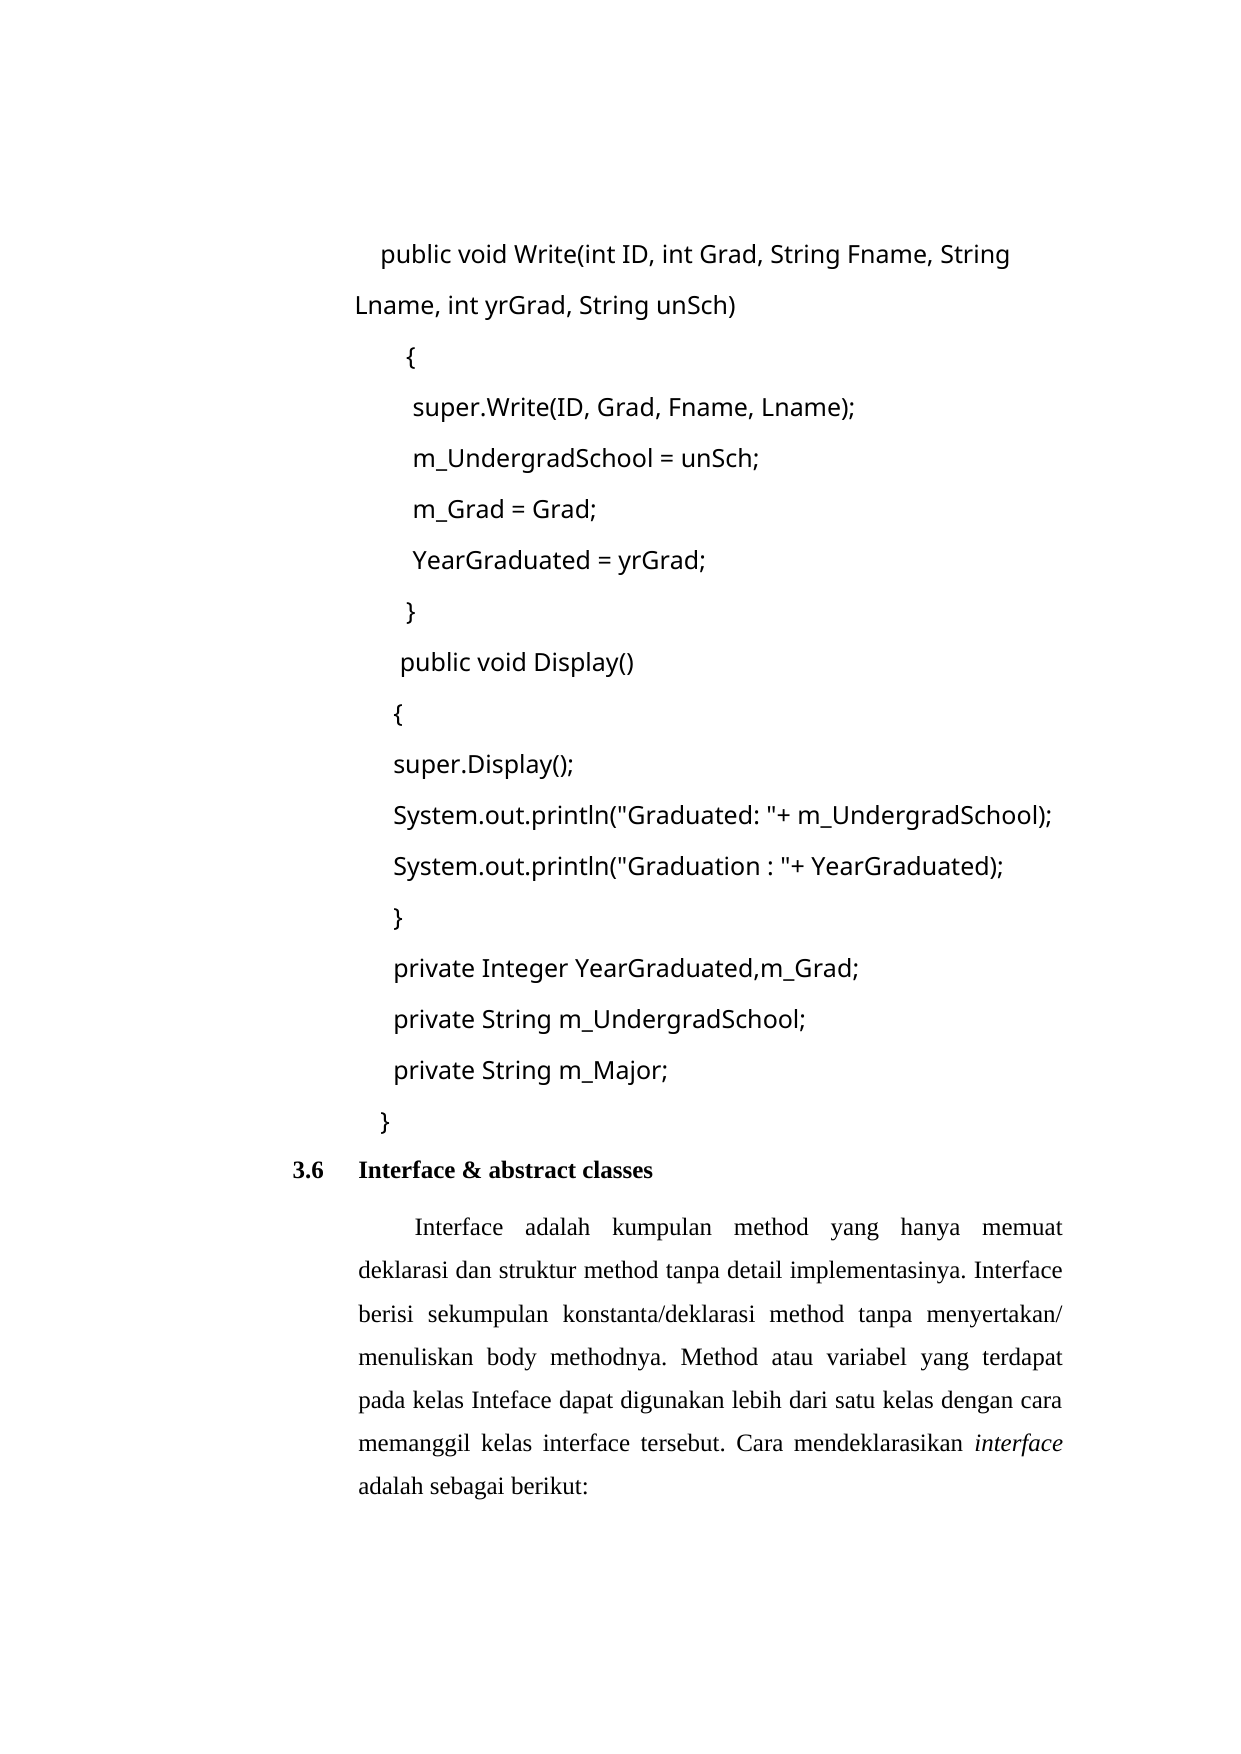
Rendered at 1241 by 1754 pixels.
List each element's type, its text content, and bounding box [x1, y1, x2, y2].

text private String m_Major; [354, 1053, 1063, 1087]
list Interface & abstract classes [292, 1155, 1063, 1184]
text } [354, 900, 1063, 934]
text super.Display(); [354, 747, 1063, 781]
text { [354, 696, 1063, 730]
text } [354, 1104, 1063, 1138]
text public void Write(int ID, int Grad, String Fname, String Lname, int yrGrad, String unSch) [354, 236, 1063, 321]
text m_Grad = Grad; [354, 491, 1063, 526]
text public void Display() [354, 644, 1063, 679]
text } [354, 593, 1063, 628]
text private Integer YearGraduated,m_Grad; [354, 951, 1063, 985]
text System.out.println("Graduated: "+ m_UndergradSchool); [354, 798, 1063, 832]
text Interface adalah kumpulan method yang hanya memuat deklarasi dan struktur method tanpa detail implementasinya. Interface berisi sekumpulan konstanta/deklarasi method tanpa menyertakan/ menuliskan body methodnya. Method atau variabel yang terdapat pada kelas Inteface dapat digunakan lebih dari satu kelas dengan cara memanggil kelas interface tersebut. Cara mendeklarasikan interface adalah sebagai berikut: [358, 1212, 1063, 1500]
text YearGraduated = yrGrad; [354, 542, 1063, 577]
text System.out.println("Graduation : "+ YearGraduated); [354, 849, 1063, 883]
text private String m_UndergradSchool; [354, 1002, 1063, 1036]
text super.Write(ID, Grad, Fname, Lname); [354, 389, 1063, 423]
text { [354, 338, 1063, 372]
text m_UndergradSchool = unSch; [354, 440, 1063, 474]
